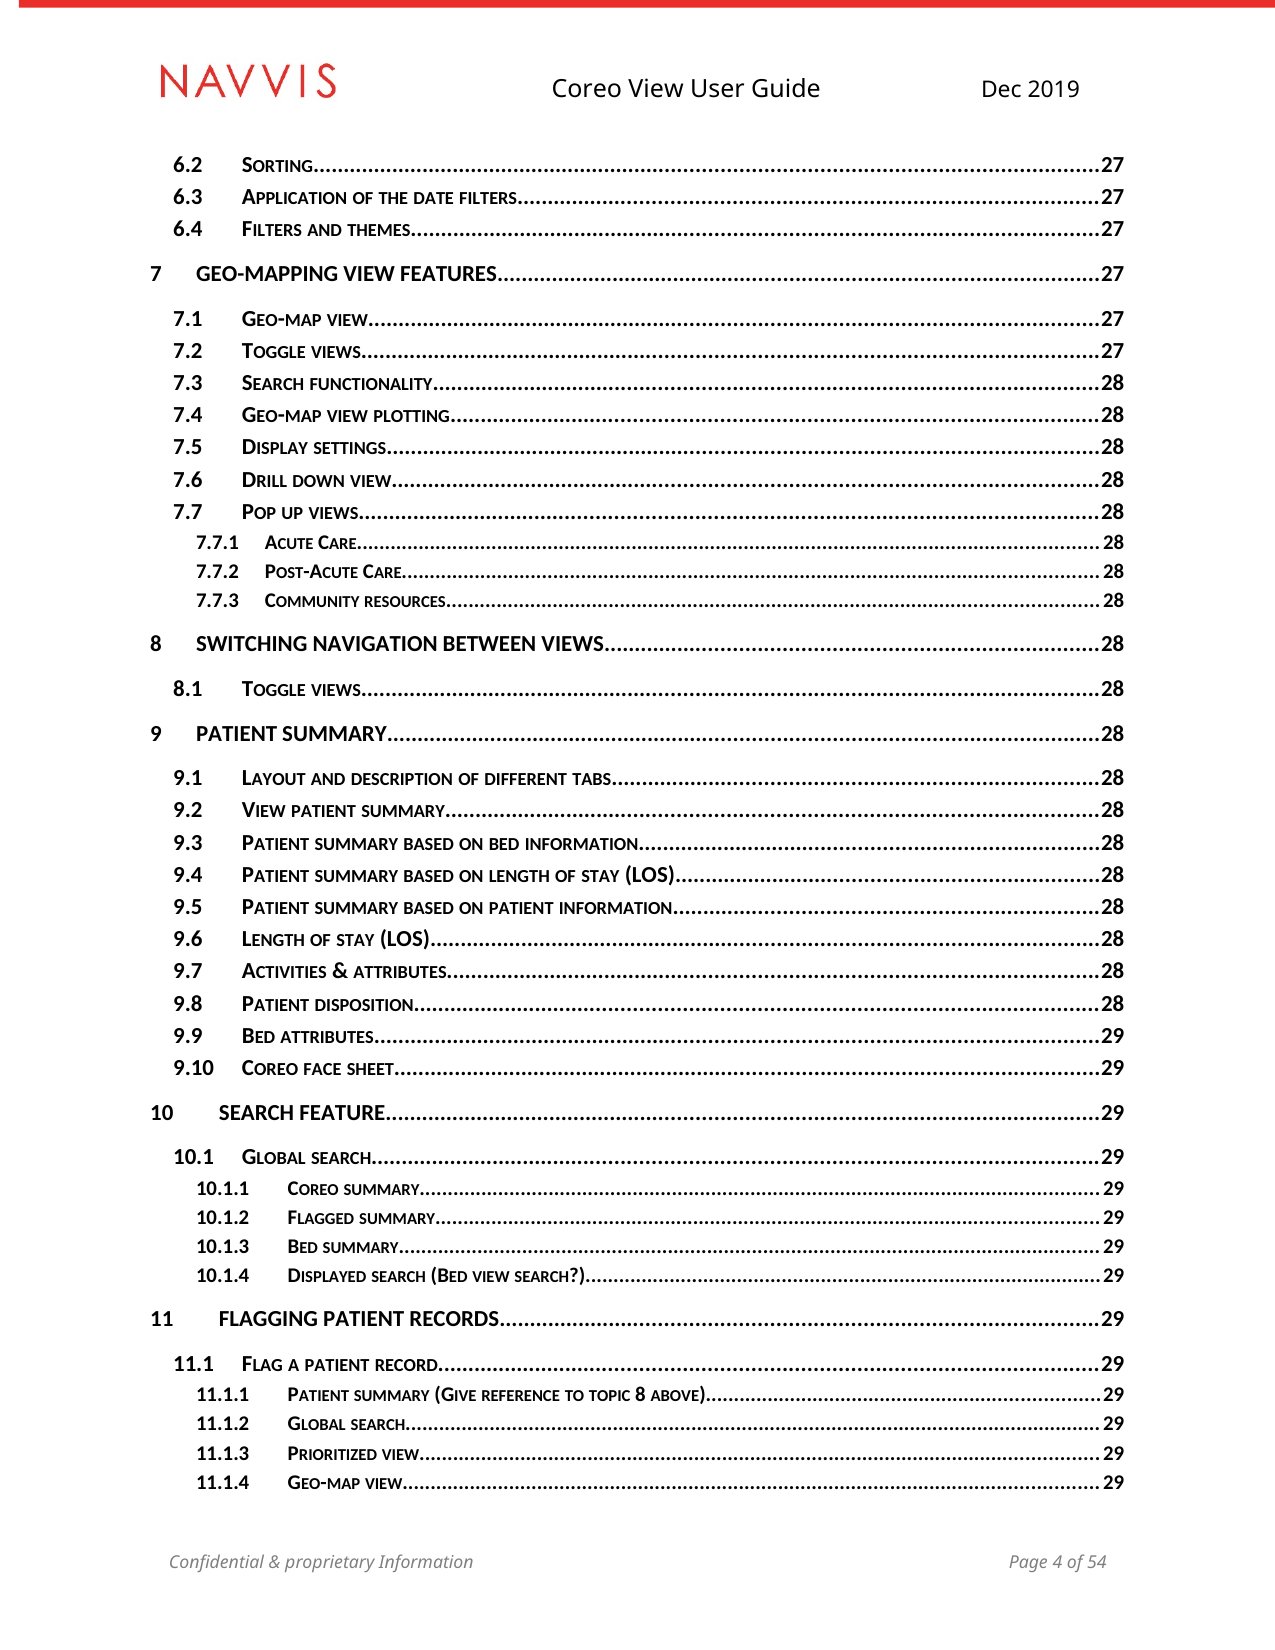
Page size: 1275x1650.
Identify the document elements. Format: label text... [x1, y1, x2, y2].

text 11.1.1 Patient summary (Give reference to topic 8 above) 29 [196, 1381, 1125, 1407]
text 11 Flagging patient records 29 [150, 1304, 1125, 1332]
text 8 Switching navigation between views 28 [150, 629, 1125, 657]
text 9.3 Patient summary based on bed information 28 [173, 828, 1125, 856]
text 9.2 View patient summary 28 [173, 796, 1125, 824]
text 10.1.3 Bed summary 29 [196, 1233, 1125, 1259]
text 9.1 Layout and description of different tabs 28 [173, 763, 1125, 791]
text 10.1.1 Coreo summary 29 [196, 1175, 1125, 1200]
text 9.9 Bed attributes 29 [173, 1021, 1125, 1049]
text 9.8 Patient disposition 28 [173, 989, 1125, 1017]
text 9 Patient summary 28 [150, 719, 1125, 747]
text 9.10 Coreo face sheet 29 [173, 1053, 1125, 1081]
text 10.1 Global search 29 [173, 1142, 1125, 1171]
text 7.7.1 Acute Care 28 [196, 529, 1125, 554]
text 7.3 Search functionality 28 [173, 368, 1125, 396]
text 10 Search feature 29 [150, 1098, 1125, 1126]
text 11.1.3 Prioritized view 29 [196, 1440, 1125, 1465]
text 9.4 Patient summary based on length of stay (LOS) 28 [173, 860, 1125, 888]
text 7.7.3 Community resources 28 [196, 588, 1125, 613]
text 11.1.2 Global search 29 [196, 1410, 1125, 1436]
text 7.1 Geo-map view 27 [173, 304, 1125, 332]
text 9.7 Activities & attributes 28 [173, 957, 1125, 984]
text 6.3 Application of the date filters 27 [173, 182, 1125, 210]
text 7 Geo-mapping view features 27 [150, 259, 1125, 287]
text 7.5 Display settings 28 [173, 432, 1125, 461]
text 11.1 Flag a patient record 29 [173, 1349, 1125, 1377]
text 6.4 Filters and themes 27 [173, 214, 1125, 242]
text 7.2 Toggle views 27 [173, 336, 1125, 364]
text 9.5 Patient summary based on patient information 28 [173, 892, 1125, 920]
text 10.1.2 Flagged summary 29 [196, 1204, 1125, 1229]
text 6.2 Sorting 27 [173, 150, 1125, 178]
text 7.4 Geo-map view plotting 28 [173, 400, 1125, 428]
text 7.6 Drill down view 28 [173, 465, 1125, 493]
text 10.1.4 Displayed search (Bed view search?) 29 [196, 1262, 1125, 1288]
picture [150, 57, 346, 105]
text 7.7 Pop up views 28 [173, 497, 1125, 525]
text 9.6 Length of stay (LOS) 28 [173, 924, 1125, 952]
text 7.7.2 Post-Acute Care 28 [196, 558, 1125, 584]
text 8.1 Toggle views 28 [173, 674, 1125, 702]
text 11.1.4 Geo-map view 29 [196, 1469, 1125, 1494]
